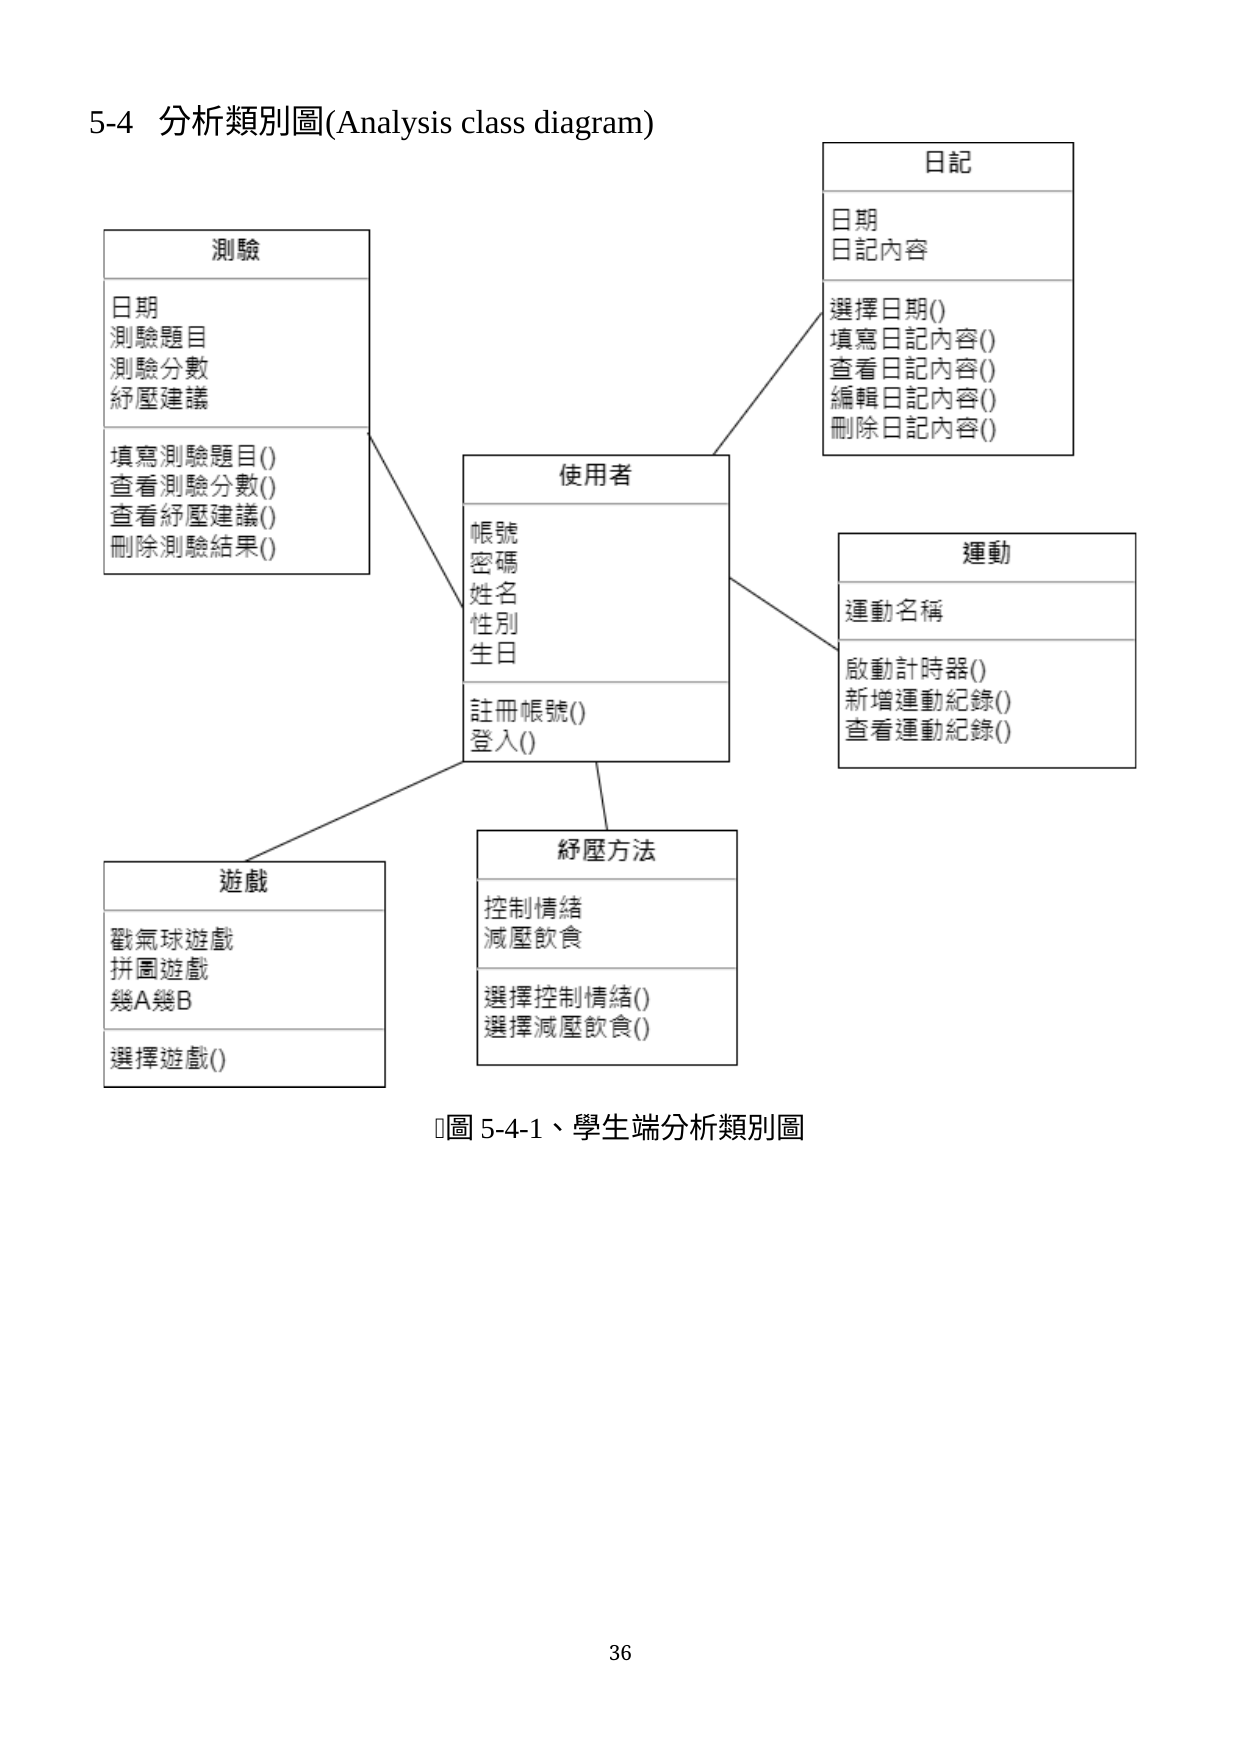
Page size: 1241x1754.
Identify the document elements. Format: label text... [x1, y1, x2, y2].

picture [103, 142, 1137, 1088]
text 圖5-4-1、學生端分析類別圖 [89, 1088, 1152, 1163]
text 5-4 分析類別圖(Analysis class diagram) [89, 94, 1152, 143]
